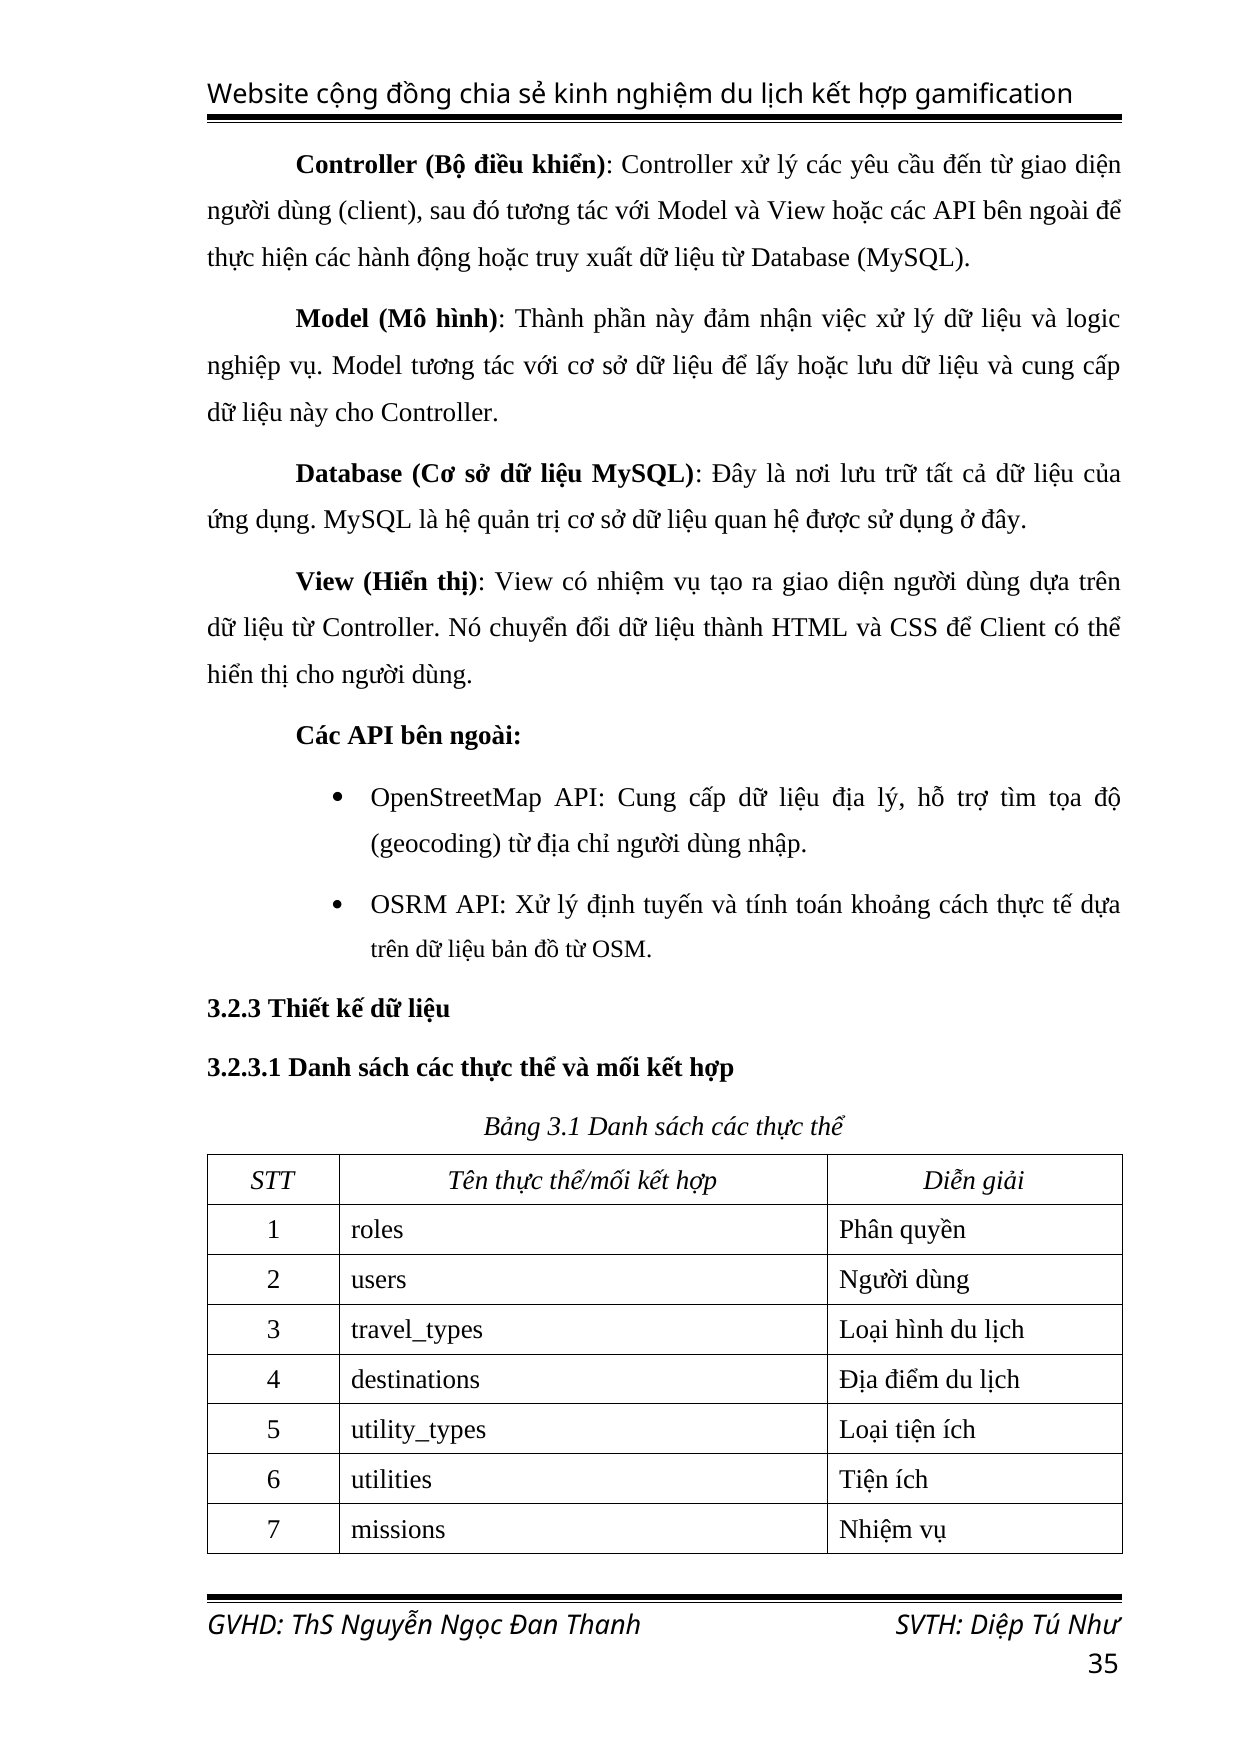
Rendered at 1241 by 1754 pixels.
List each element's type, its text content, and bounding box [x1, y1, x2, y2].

subtitle Thiết kế dữ liệu [207, 992, 1122, 1023]
table_cell Địa điểm du lịch [828, 1355, 1122, 1403]
table_cell Tiện ích [828, 1454, 1122, 1503]
table_cell destinations [340, 1355, 827, 1403]
table_cell Nhiệm vụ [828, 1504, 1122, 1553]
table_header STT [208, 1155, 339, 1204]
text Các API bên ngoài: [207, 719, 1122, 751]
table_cell utilities [340, 1454, 827, 1503]
table_cell Loại hình du lịch [828, 1305, 1122, 1353]
table_header Diễn giải [828, 1155, 1122, 1204]
table_cell Loại tiện ích [828, 1404, 1122, 1453]
table_cell Người dùng [828, 1255, 1122, 1303]
text View (Hiển thị): View có nhiệm vụ tạo ra giao diện người dùng dựa trên dữ liệu từ Controller. Nó chuyển đổi dữ liệu thành HTML và CSS để Client có thể hiển thị cho người dùng. [207, 565, 1122, 689]
table_cell roles [340, 1205, 827, 1254]
table_cell 5 [208, 1404, 339, 1453]
table_cell 7 [208, 1504, 339, 1553]
table_header Tên thực thể/mối kết hợp [340, 1155, 827, 1204]
table_cell travel_types [340, 1305, 827, 1353]
text Bảng 3.1 Danh sách các thực thể [207, 1110, 1122, 1141]
text Model (Mô hình): Thành phần này đảm nhận việc xử lý dữ liệu và logic nghiệp vụ. Model tương tác với cơ sở dữ liệu để lấy hoặc lưu dữ liệu và cung cấp dữ liệu này cho Controller. [207, 302, 1122, 427]
text Database (Cơ sở dữ liệu MySQL): Đây là nơi lưu trữ tất cả dữ liệu của ứng dụng. MySQL là hệ quản trị cơ sở dữ liệu quan hệ được sử dụng ở đây. [207, 457, 1122, 535]
table_cell utility_types [340, 1404, 827, 1453]
list OpenStreetMap API: Cung cấp dữ liệu địa lý, hỗ trợ tìm tọa độ (geocoding) từ địa chỉ người dùng nhập. [333, 781, 1122, 858]
table_cell Phân quyền [828, 1205, 1122, 1254]
list OSRM API: Xử lý định tuyến và tính toán khoảng cách thực tế dựa trên dữ liệu bản đồ từ OSM. [333, 889, 1122, 963]
subtitle Danh sách các thực thể và mối kết hợp [207, 1051, 1122, 1082]
text Controller (Bộ điều khiển): Controller xử lý các yêu cầu đến từ giao diện người dùng (client), sau đó tương tác với Model và View hoặc các API bên ngoài để thực hiện các hành động hoặc truy xuất dữ liệu từ Database (MySQL). [207, 148, 1122, 272]
table_cell users [340, 1255, 827, 1303]
table_cell missions [340, 1504, 827, 1553]
table_cell 1 [208, 1205, 339, 1254]
table_cell 6 [208, 1454, 339, 1503]
table_cell 2 [208, 1255, 339, 1303]
table_cell 4 [208, 1355, 339, 1403]
table_cell 3 [208, 1305, 339, 1353]
